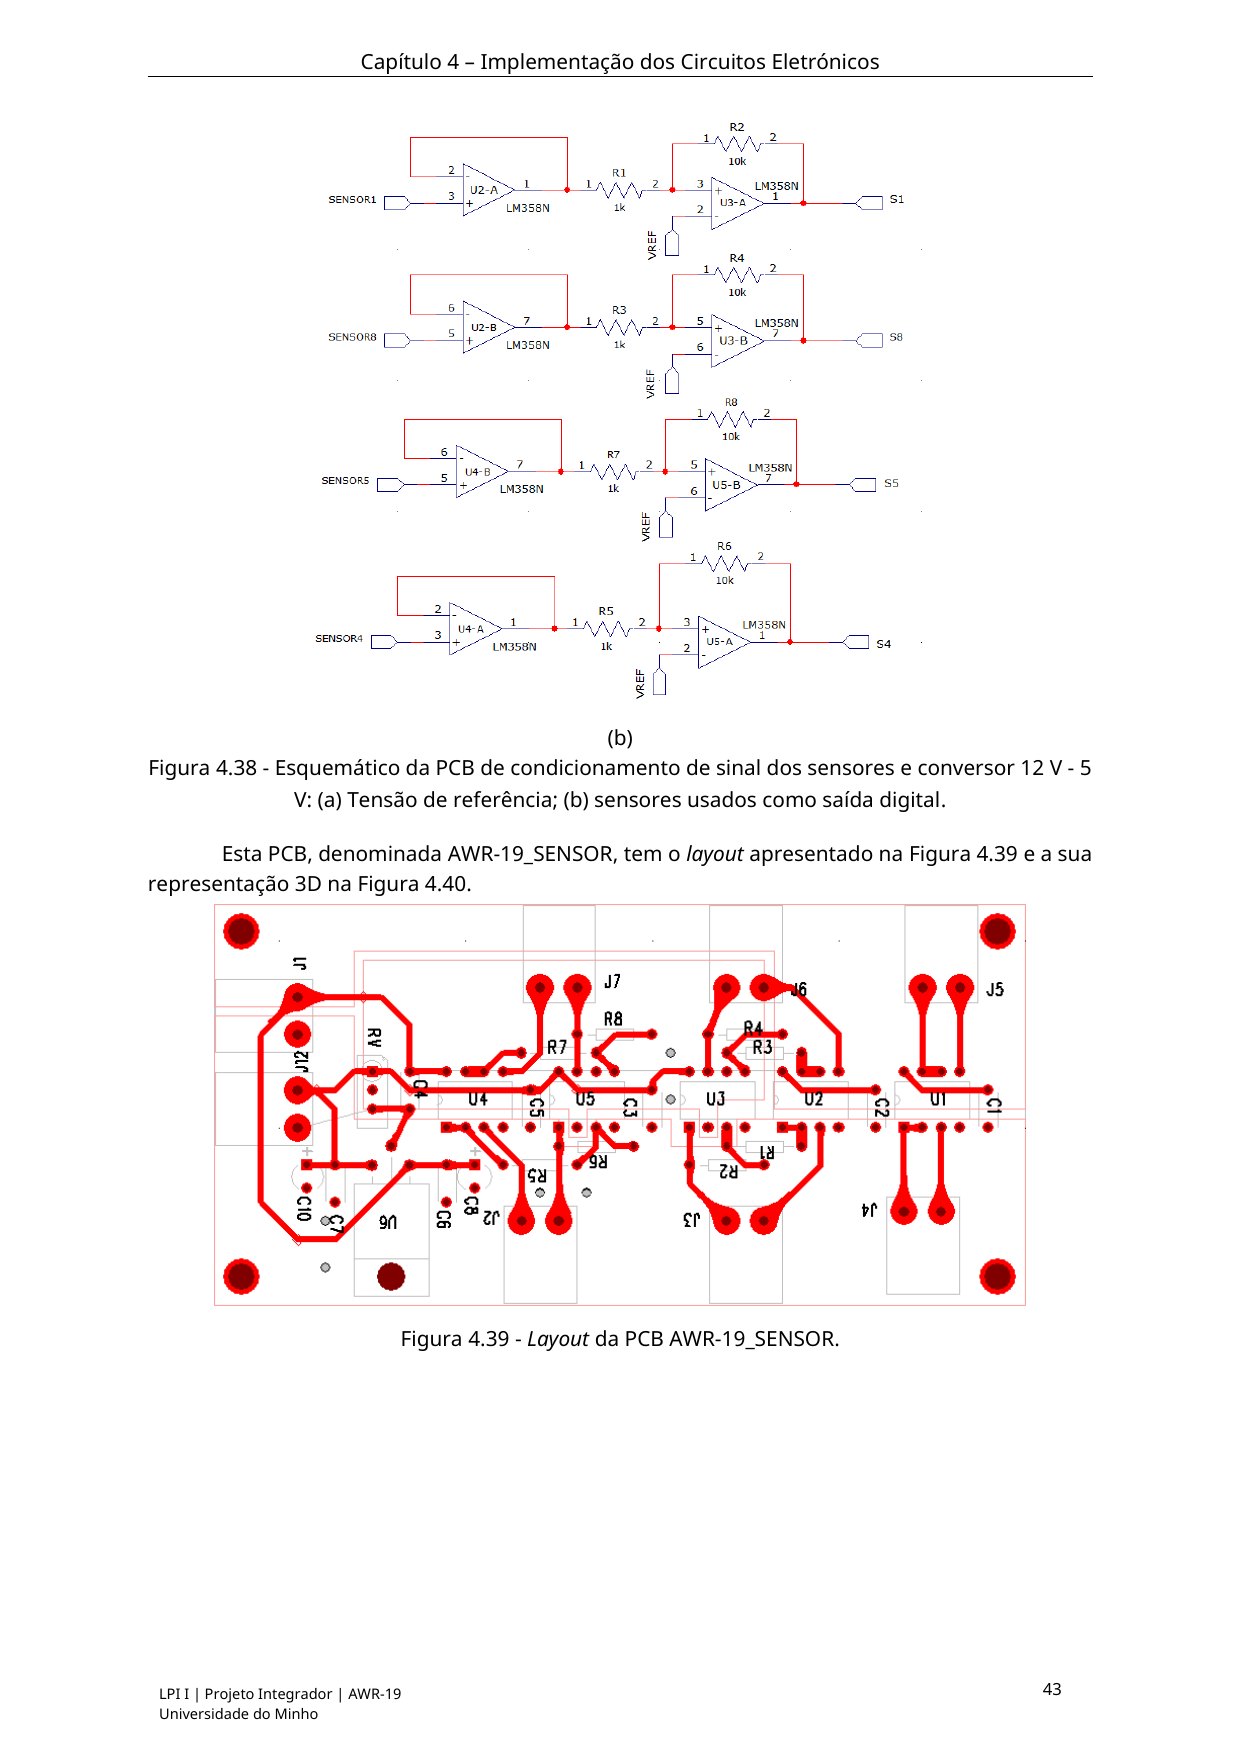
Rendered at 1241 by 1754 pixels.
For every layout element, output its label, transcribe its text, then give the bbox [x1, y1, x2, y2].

picture [210, 898, 1030, 1312]
table_cell [296, 118, 944, 723]
picture [307, 118, 934, 709]
table_cell (b) [296, 723, 944, 753]
